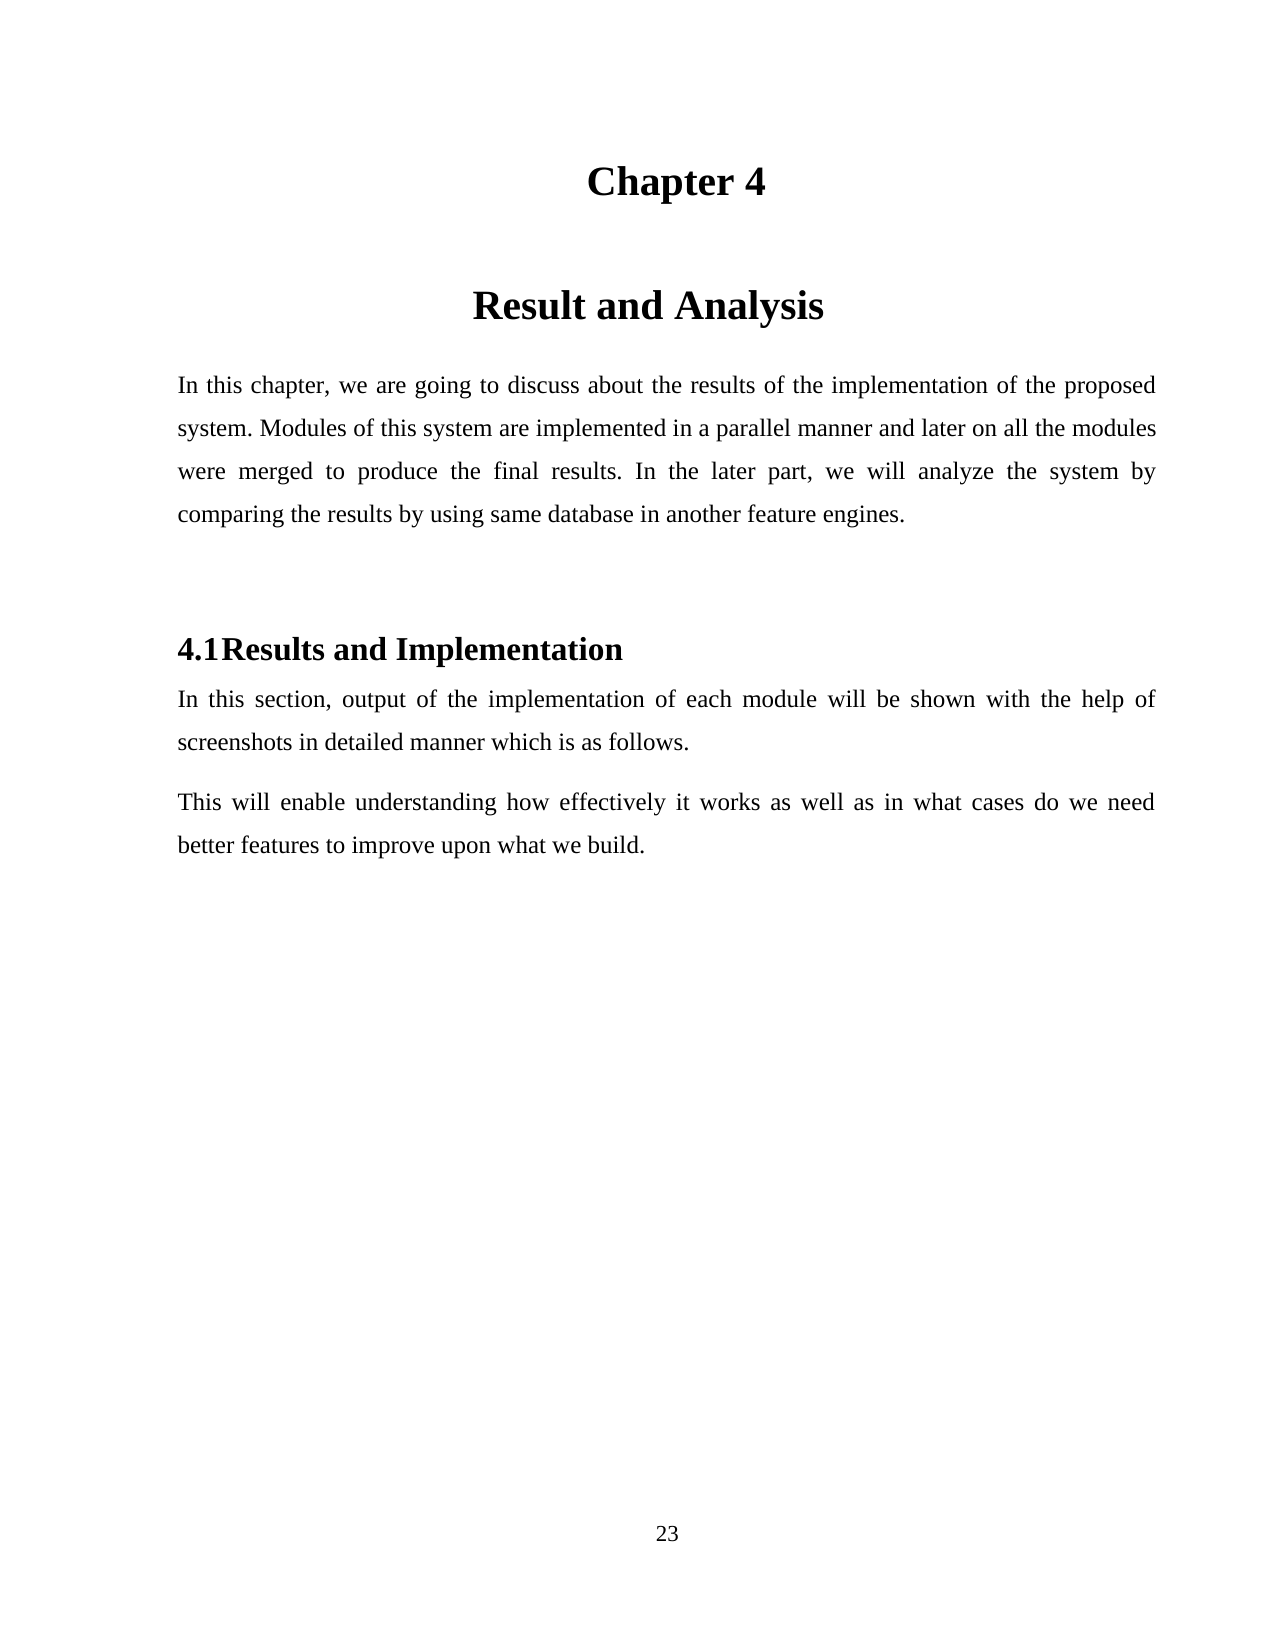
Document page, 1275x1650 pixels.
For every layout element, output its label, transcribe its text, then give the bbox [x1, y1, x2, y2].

text In this chapter, we are going to discuss about the results of the implementation of the proposed system. Modules of this system are implemented in a parallel manner and later on all the modules were merged to produce the final results. In the later part, we will analyze the system by comparing the results by using same database in another feature engines. [177, 370, 1157, 528]
subtitle Results and Implementation [177, 629, 1169, 668]
text Chapter 4 [586, 156, 1150, 204]
text Result and Analysis [167, 280, 828, 328]
text This will enable understanding how effectively it works as well as in what cases do we need better features to improve upon what we build. [177, 787, 1157, 859]
text In this section, output of the implementation of each module will be shown with the help of screenshots in detailed manner which is as follows. [177, 684, 1157, 756]
